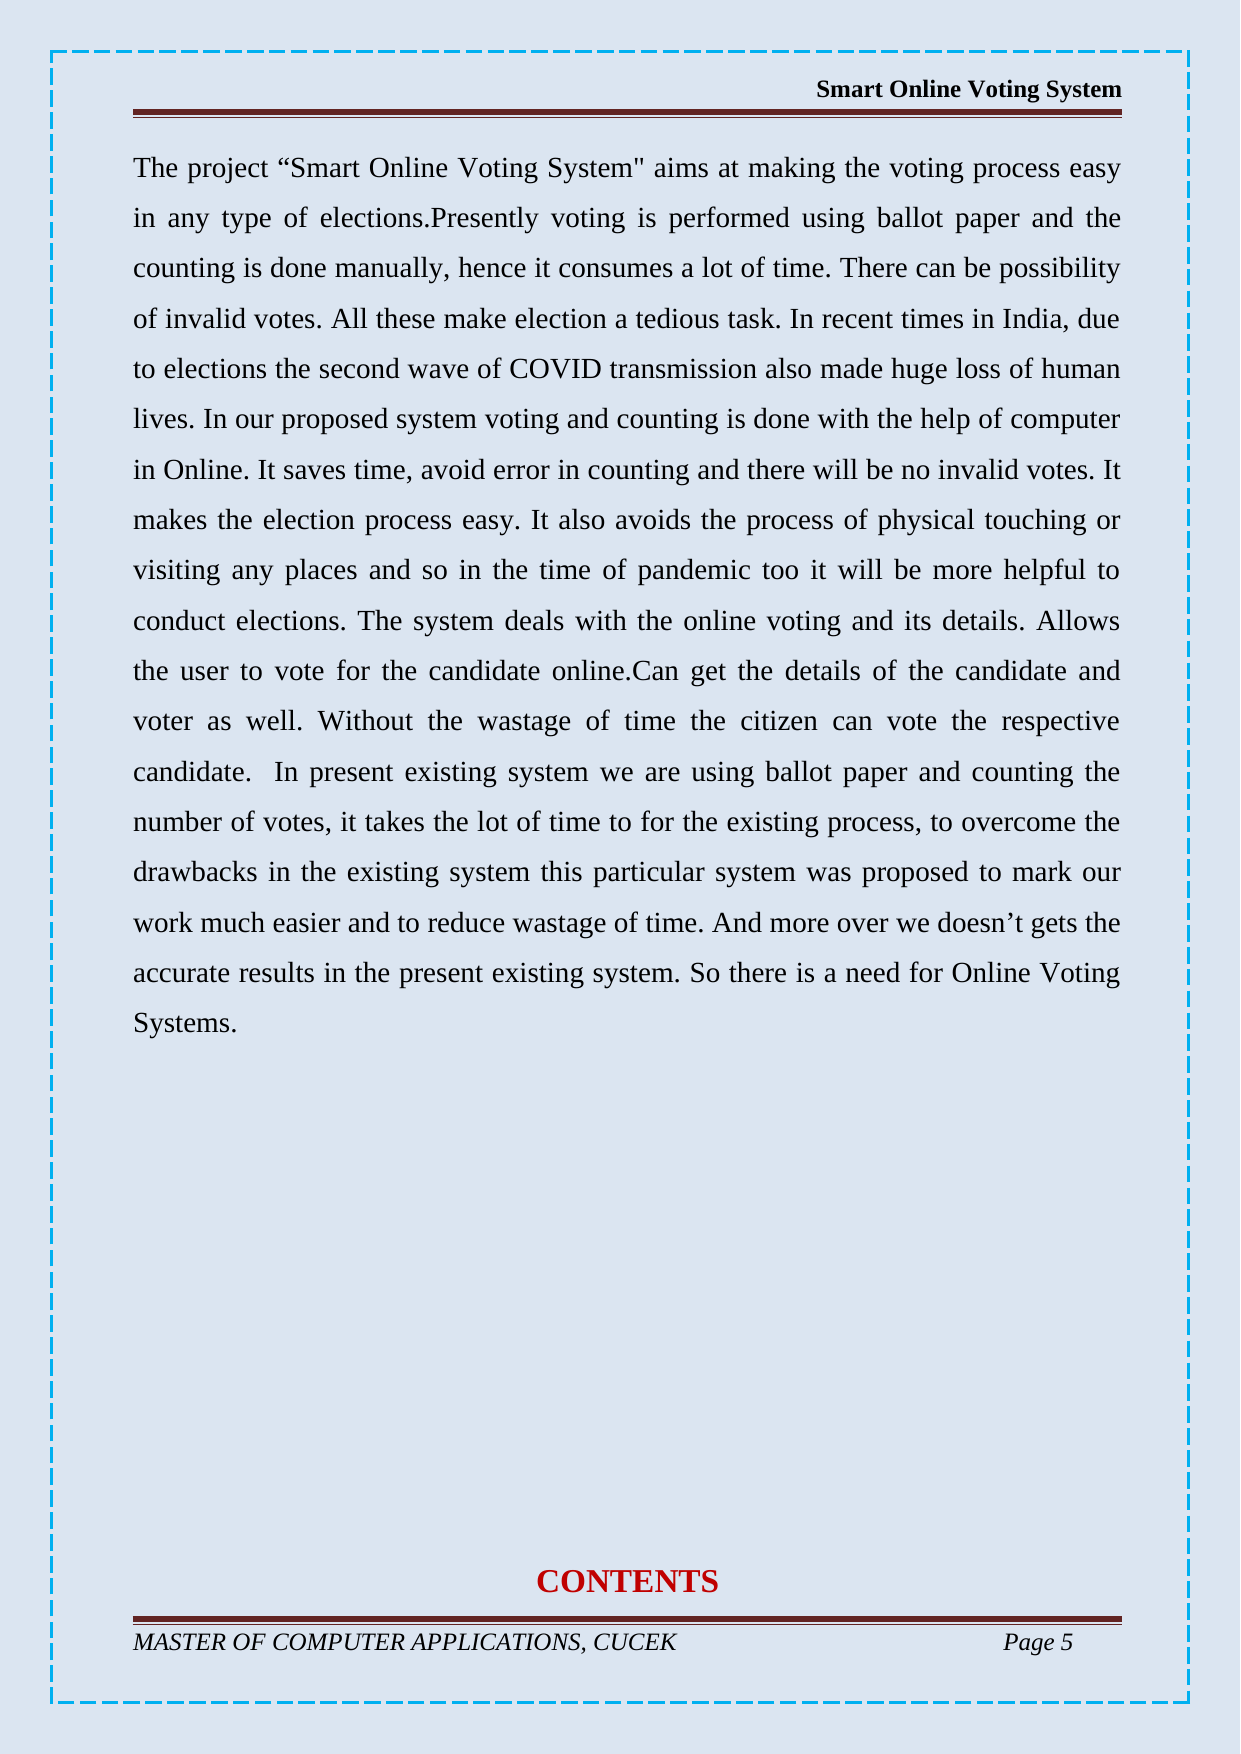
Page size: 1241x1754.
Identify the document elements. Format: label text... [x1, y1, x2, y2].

text The project “Smart Online Voting System" aims at making the voting process easy in any type of elections.Presently voting is performed using ballot paper and the counting is done manually, hence it consumes a lot of time. There can be possibility of invalid votes. All these make election a tedious task. In recent times in India, due to elections the second wave of COVID transmission also made huge loss of human lives. In our proposed system voting and counting is done with the help of computer in Online. It saves time, avoid error in counting and there will be no invalid votes. It makes the election process easy. It also avoids the process of physical touching or visiting any places and so in the time of pandemic too it will be more helpful to conduct elections. The system deals with the online voting and its details. Allows the user to vote for the candidate online.Can get the details of the candidate and voter as well. Without the wastage of time the citizen can vote the respective candidate. In present existing system we are using ballot paper and counting the number of votes, it takes the lot of time to for the existing process, to overcome the drawbacks in the existing system this particular system was proposed to mark our work much easier and to reduce wastage of time. And more over we doesn’t gets the accurate results in the present existing system. So there is a need for Online Voting Systems. [133, 150, 1122, 1039]
text CONTENTS [133, 1561, 1122, 1599]
